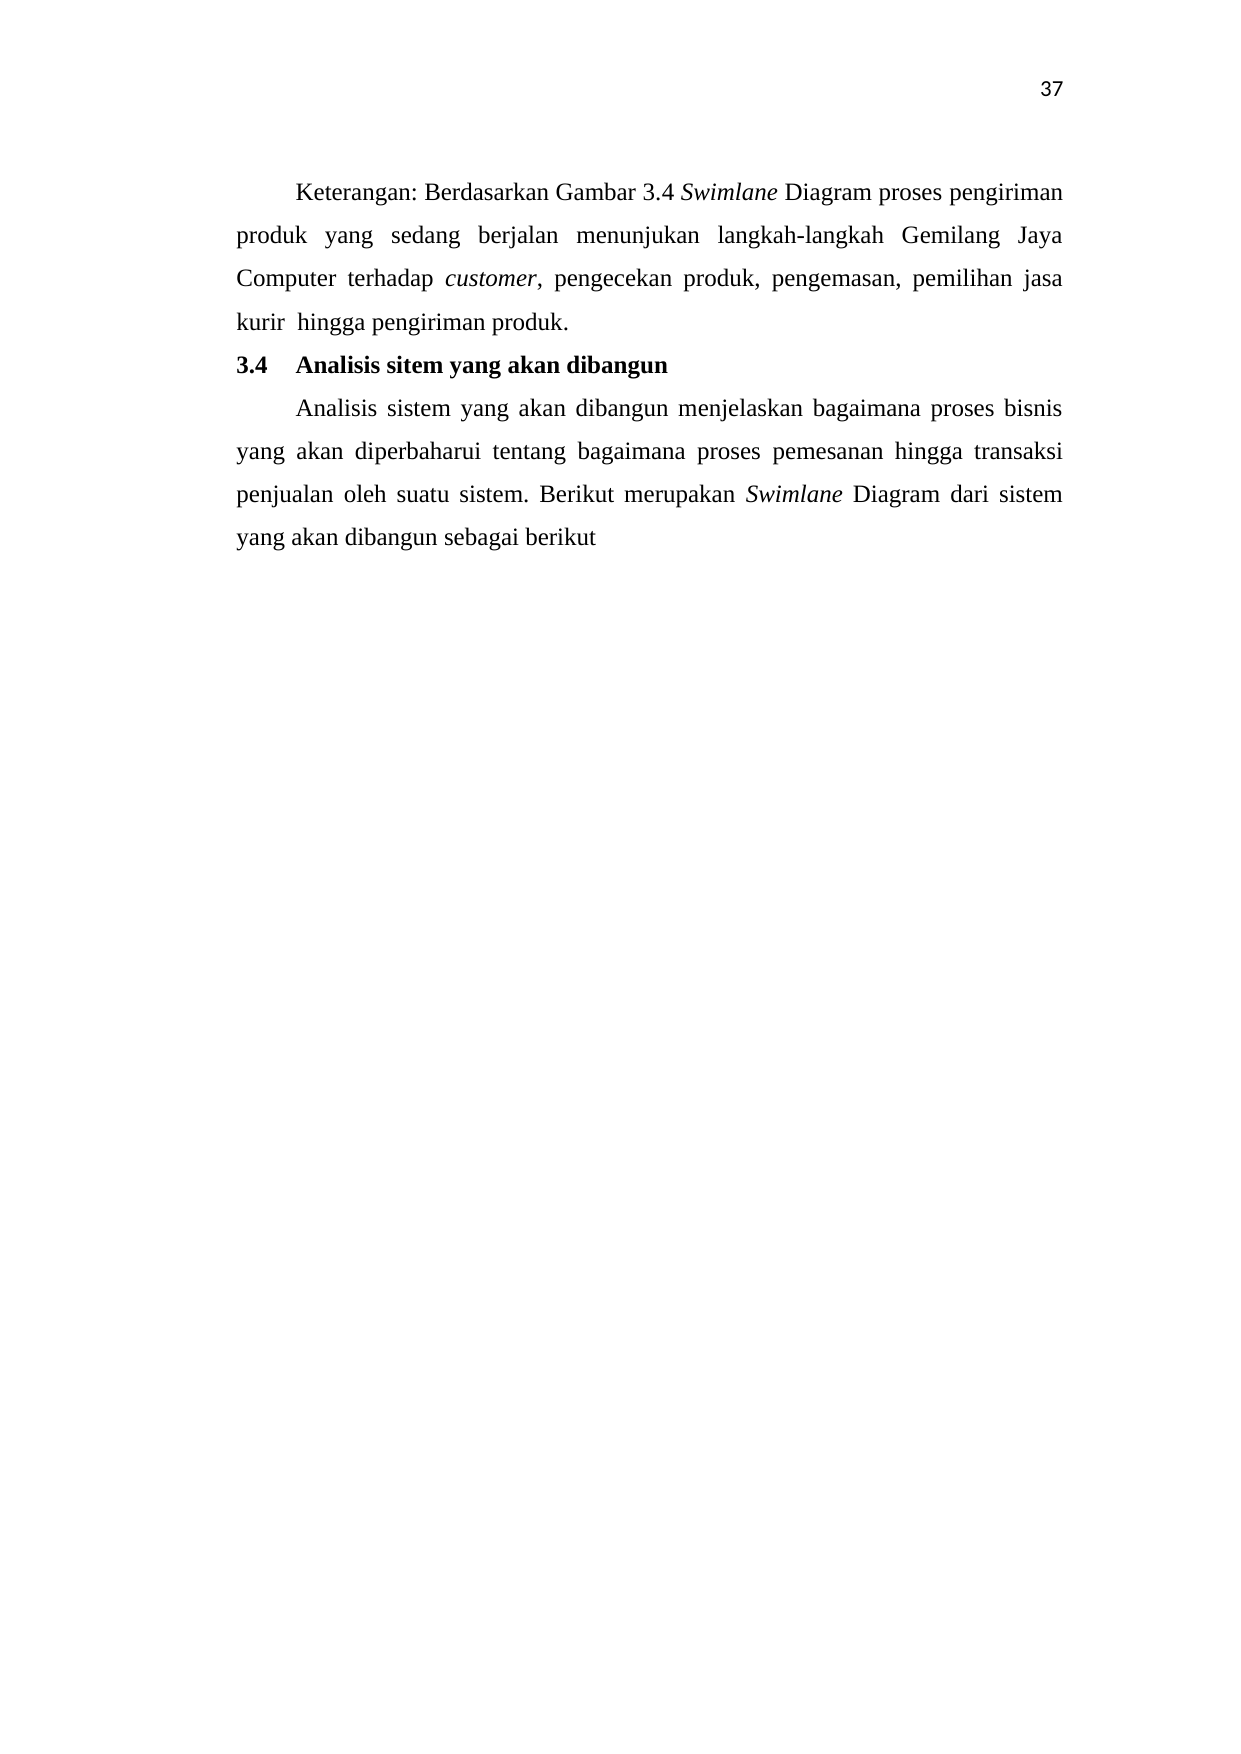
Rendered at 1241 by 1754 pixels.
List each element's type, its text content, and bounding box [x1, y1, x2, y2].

subtitle Analisis sitem yang akan dibangun [236, 350, 1063, 378]
text Analisis sistem yang akan dibangun menjelaskan bagaimana proses bisnis yang akan diperbaharui tentang bagaimana proses pemesanan hingga transaksi penjualan oleh suatu sistem. Berikut merupakan Swimlane Diagram dari sistem yang akan dibangun sebagai berikut [236, 393, 1063, 551]
text Keterangan: Berdasarkan Gambar 3.4 Swimlane Diagram proses pengiriman produk yang sedang berjalan menunjukan langkah-langkah Gemilang Jaya Computer terhadap customer, pengecekan produk, pengemasan, pemilihan jasa kurir hingga pengiriman produk. [236, 177, 1063, 335]
